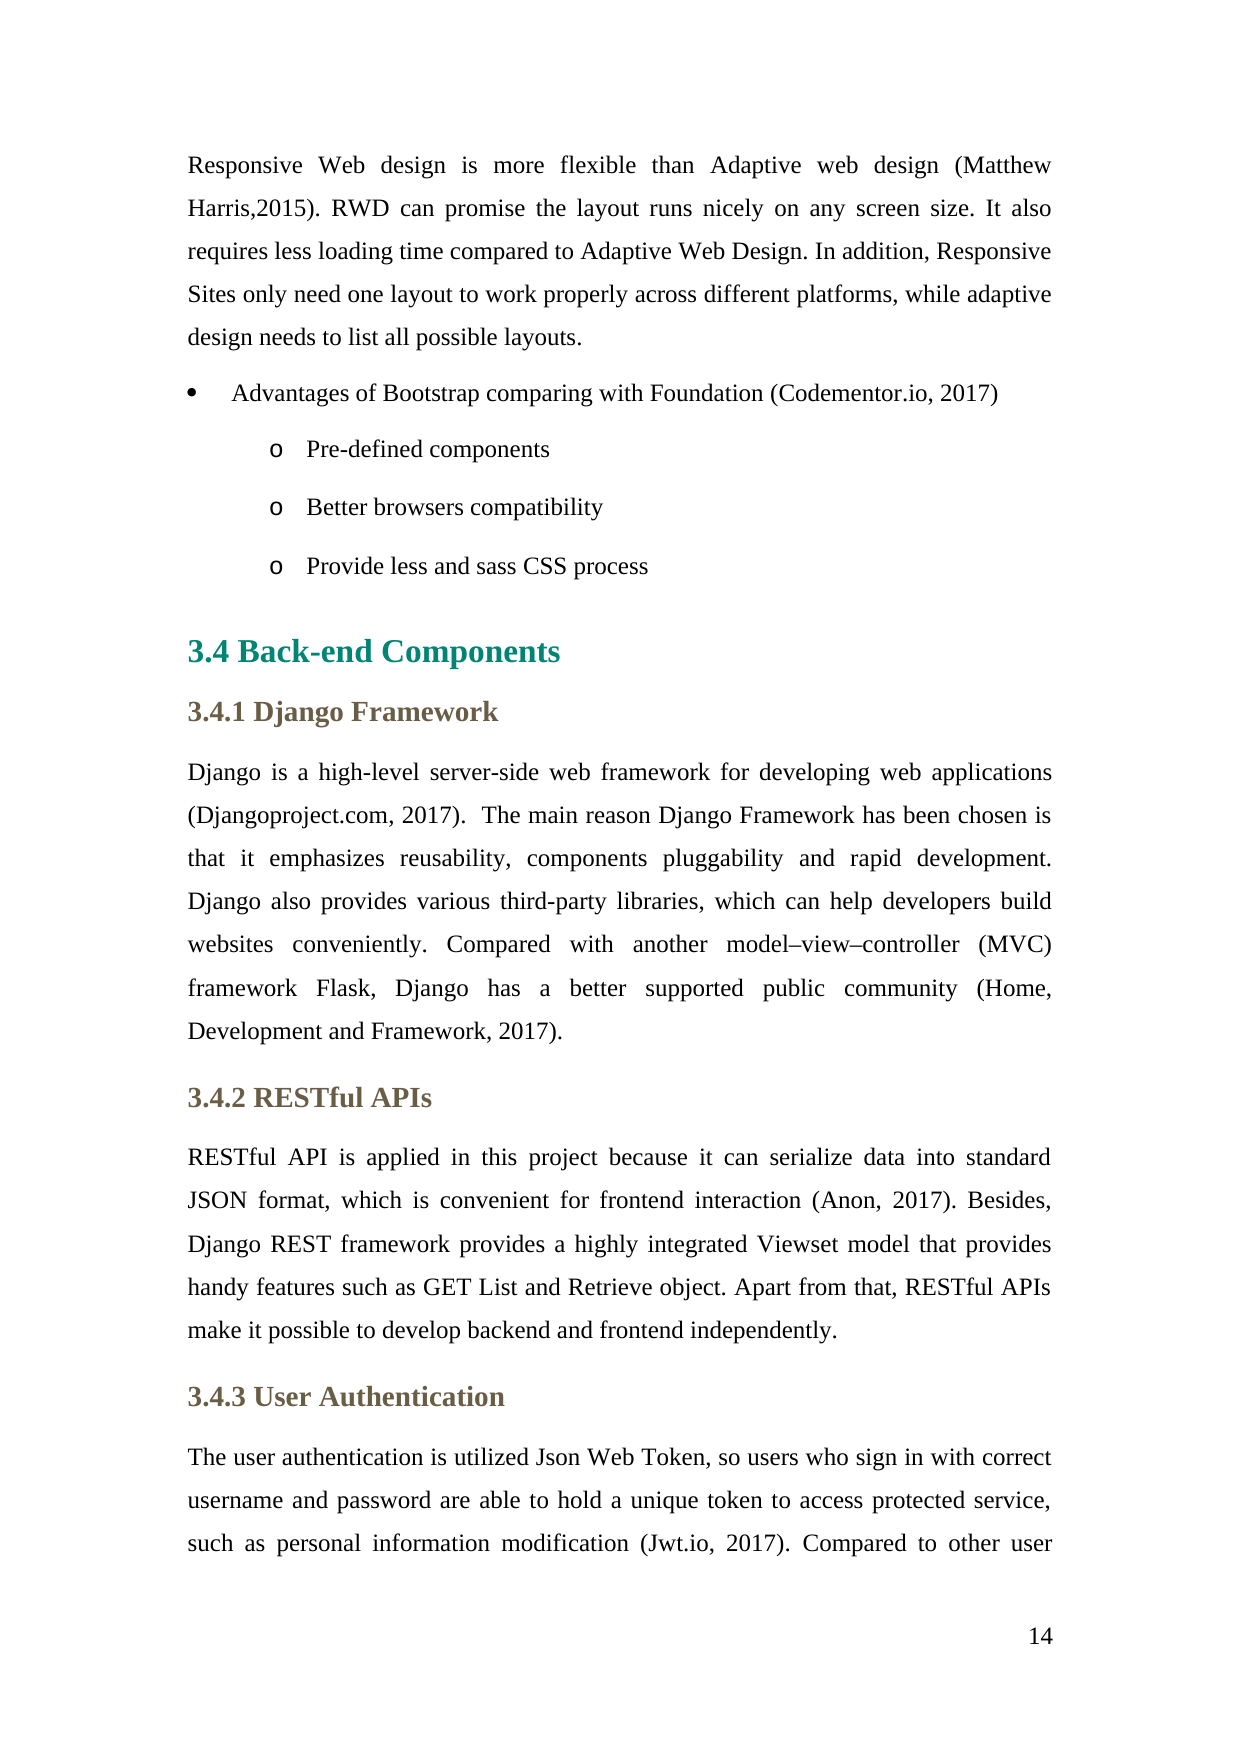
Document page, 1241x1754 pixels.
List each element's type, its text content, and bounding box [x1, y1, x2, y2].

list Provide less and sass CSS process [269, 551, 1053, 582]
list Pre-defined components [269, 434, 1053, 464]
text Django is a high-level server-side web framework for developing web applications (Djangoproject.com, 2017). The main reason Django Framework has been chosen is that it emphasizes reusability, components pluggability and rapid development. Django also provides various third-party libraries, which can help developers build websites conveniently. Compared with another model–view–controller (MVC) framework Flask, Django has a better supported public community (Home, Development and Framework, 2017). [187, 757, 1053, 1044]
text Responsive Web design is more flexible than Adaptive web design (Matthew Harris,2015). RWD can promise the layout runs nicely on any screen size. It also requires less loading time compared to Adaptive Web Design. In addition, Responsive Sites only need one layout to work properly across different platforms, while adaptive design needs to list all possible layouts. [187, 150, 1053, 351]
text RESTful API is applied in this project because it can serialize data into standard JSON format, which is convenient for frontend interaction (Anon, 2017). Besides, Django REST framework provides a highly integrated Viewset model that provides handy features such as GET List and Retrieve object. Apart from that, RESTful APIs make it possible to develop backend and frontend independently. [187, 1142, 1053, 1344]
subtitle 3.4 Back-end Components [187, 631, 1053, 669]
list Advantages of Bootstrap comparing with Foundation (Codementor.io, 2017) [187, 378, 1053, 407]
text 3.4.3 User Authentication [187, 1379, 1053, 1412]
text 3.4.1 Django Framework [187, 694, 1053, 728]
list Better browsers compatibility [269, 492, 1053, 523]
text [187, 1442, 1053, 1557]
text 3.4.2 RESTful APIs [187, 1080, 1053, 1113]
